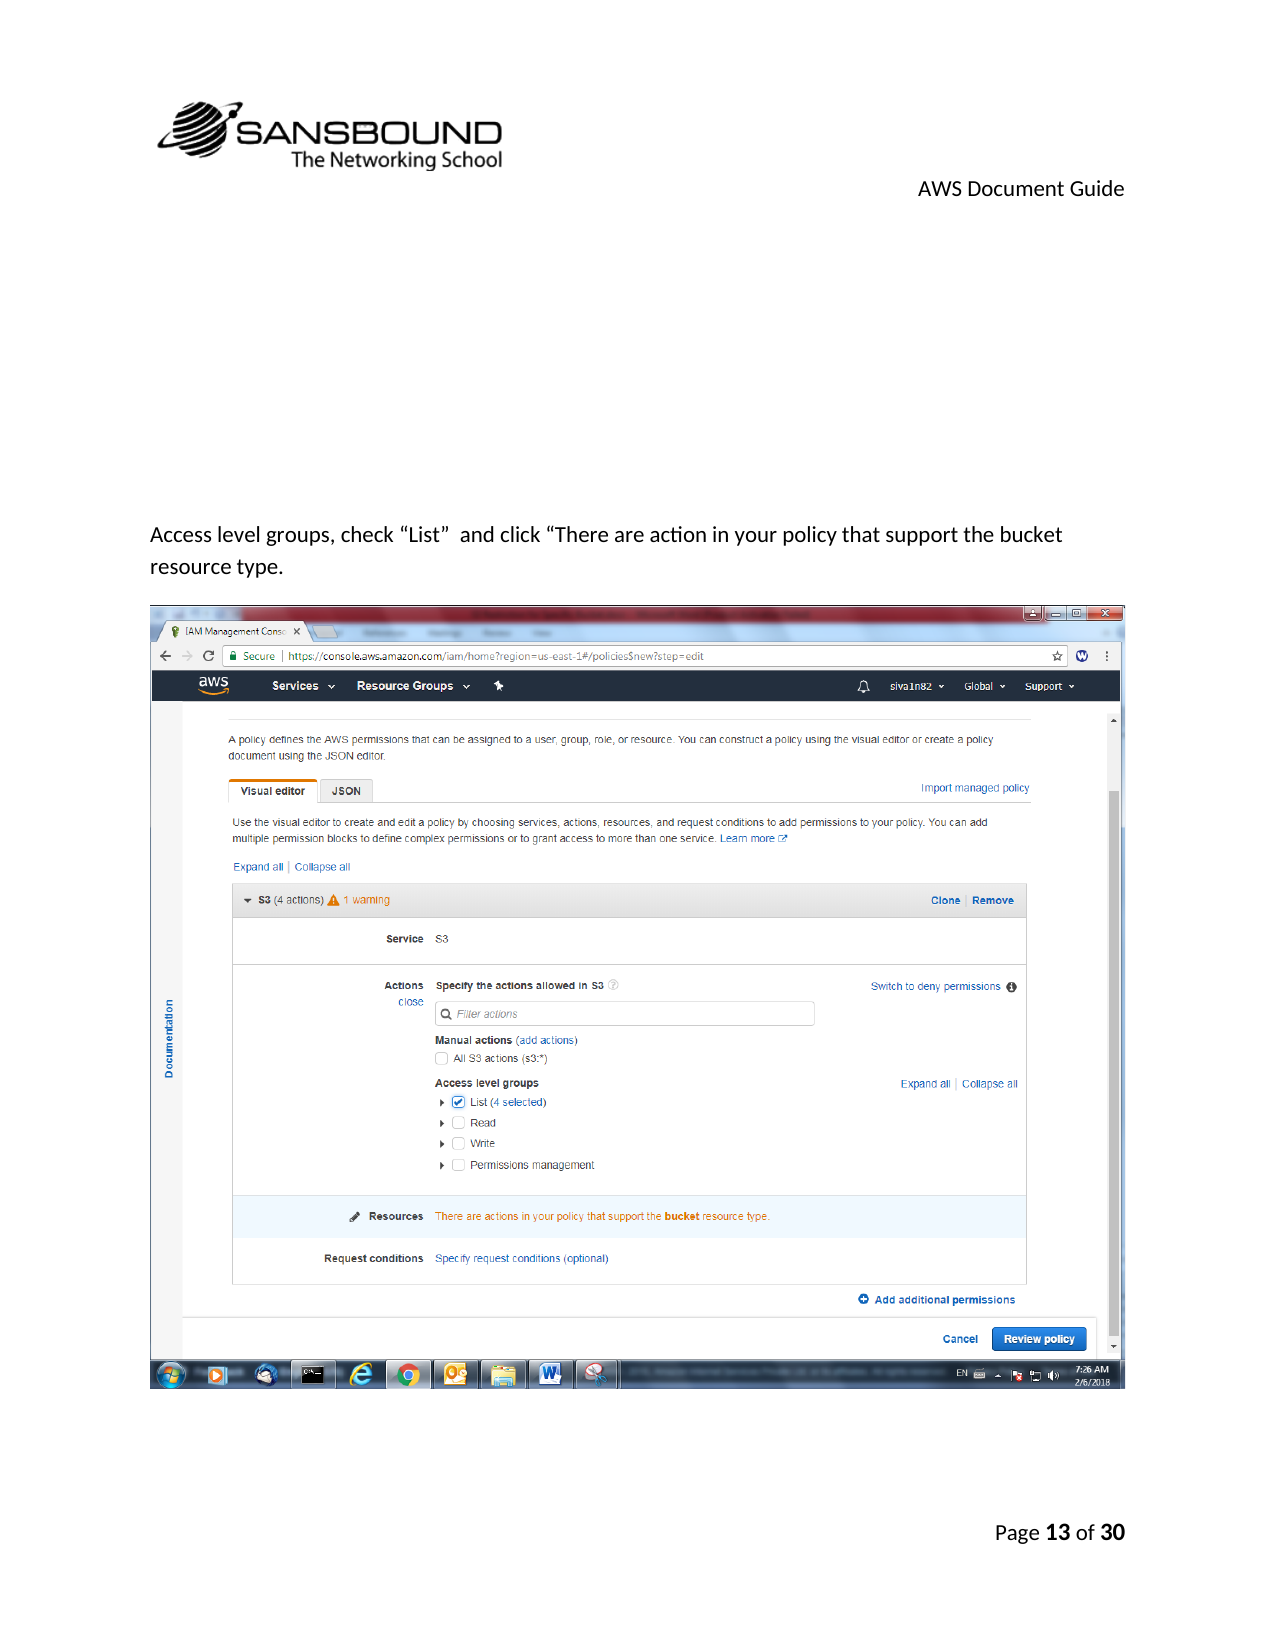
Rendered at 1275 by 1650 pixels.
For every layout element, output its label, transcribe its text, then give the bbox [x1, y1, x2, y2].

picture [150, 605, 1125, 1389]
picture [150, 75, 514, 197]
text Access level groups, check “List” and click “There are action in your policy that support the bucket resource type. [150, 520, 1125, 581]
